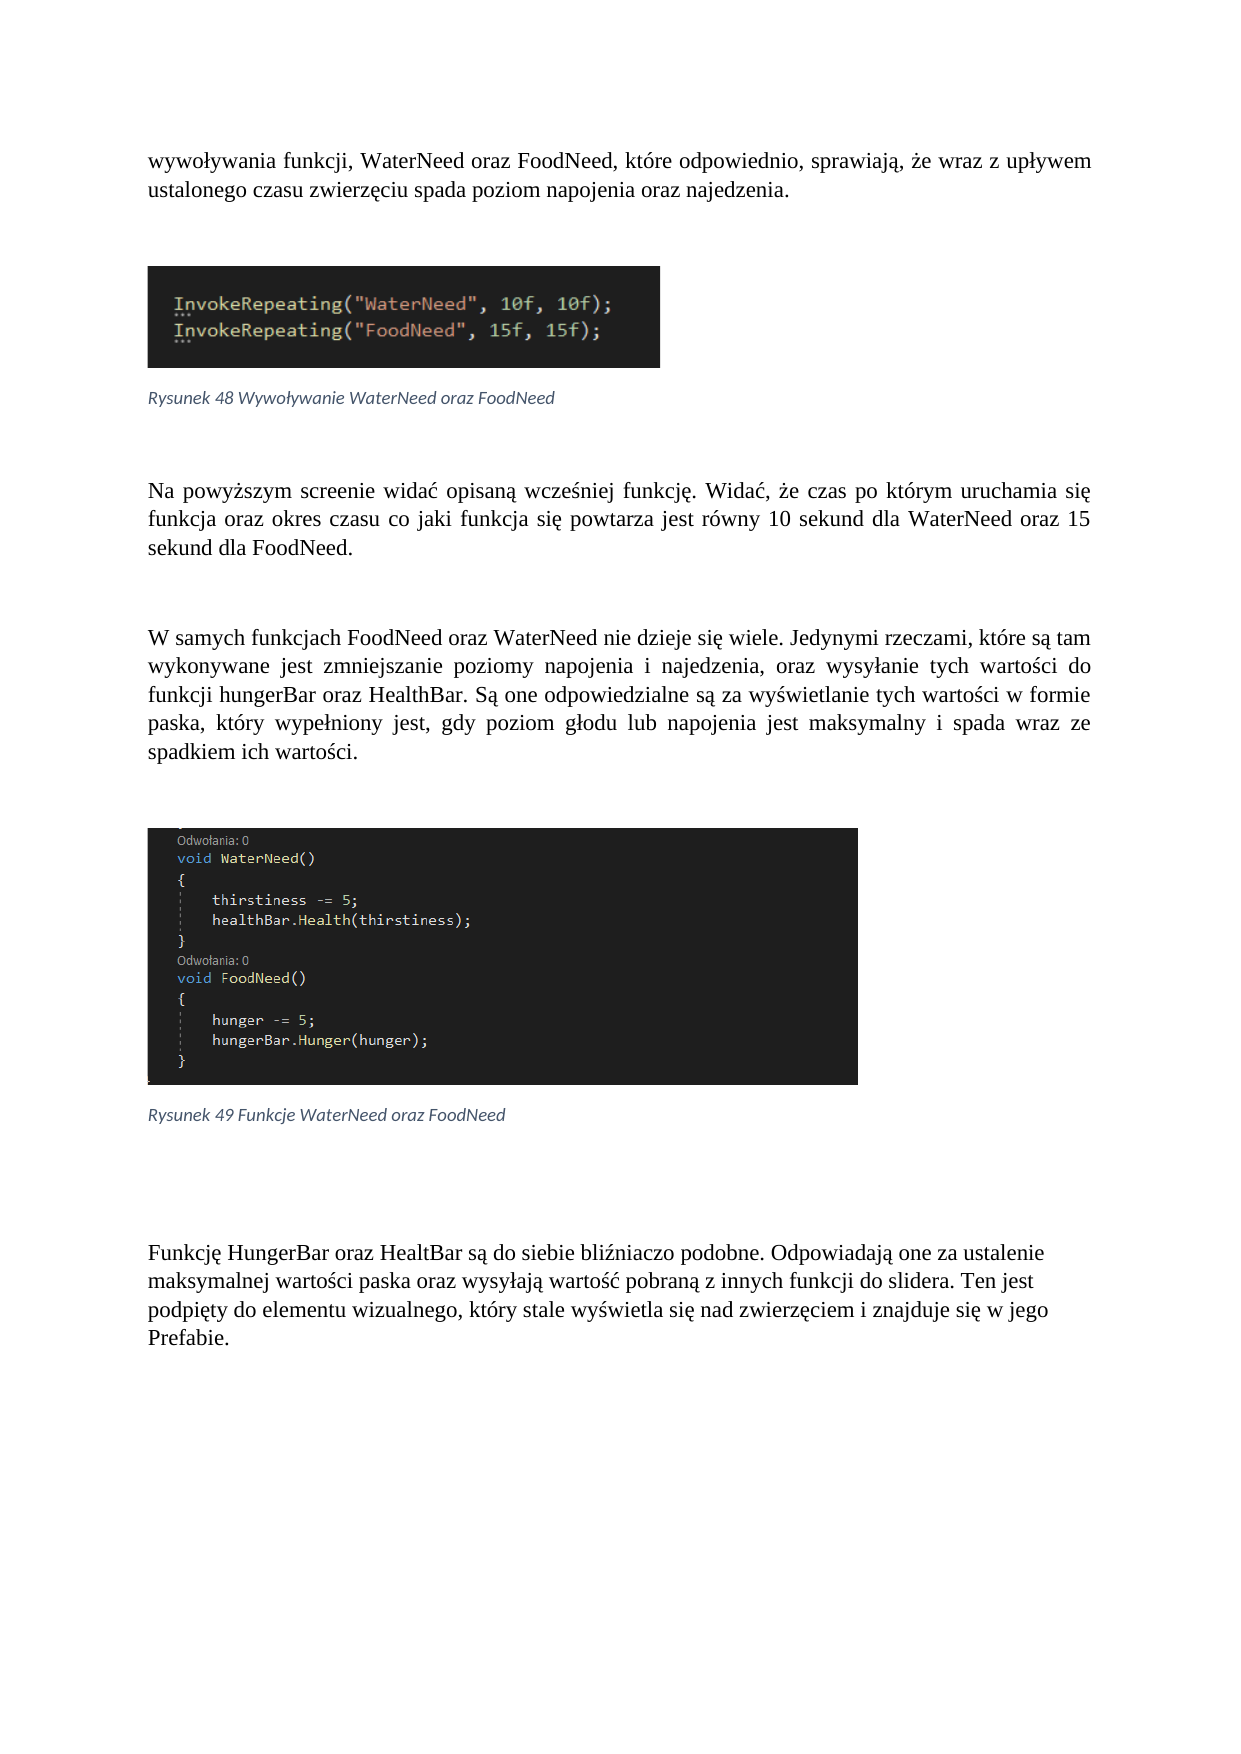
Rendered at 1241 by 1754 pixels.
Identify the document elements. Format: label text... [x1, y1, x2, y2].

text W samych funkcjach FoodNeed oraz WaterNeed nie dzieje się wiele. Jedynymi rzeczami, które są tam wykonywane jest zmniejszanie poziomy napojenia i najedzenia, oraz wysyłanie tych wartości do funkcji hungerBar oraz HealthBar. Są one odpowiedzialne są za wyświetlanie tych wartości w formie paska, który wypełniony jest, gdy poziom głodu lub napojenia jest maksymalny i spada wraz ze spadkiem ich wartości. [148, 624, 1093, 764]
text Funkcję HungerBar oraz HealtBar są do siebie bliźniaczo podobne. Odpowiadają one za ustalenie maksymalnej wartości paska oraz wysyłają wartość pobraną z innych funkcji do slidera. Ten jest podpięty do elementu wizualnego, który stale wyświetla się nad zwierzęciem i znajduje się w jego Prefabie. [148, 1239, 1093, 1351]
picture [147, 828, 858, 1085]
picture [147, 266, 661, 368]
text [148, 148, 1093, 202]
text Na powyższym screenie widać opisaną wcześniej funkcję. Widać, że czas po którym uruchamia się funkcja oraz okres czasu co jaki funkcja się powtarza jest równy 10 sekund dla WaterNeed oraz 15 sekund dla FoodNeed. [148, 477, 1093, 560]
